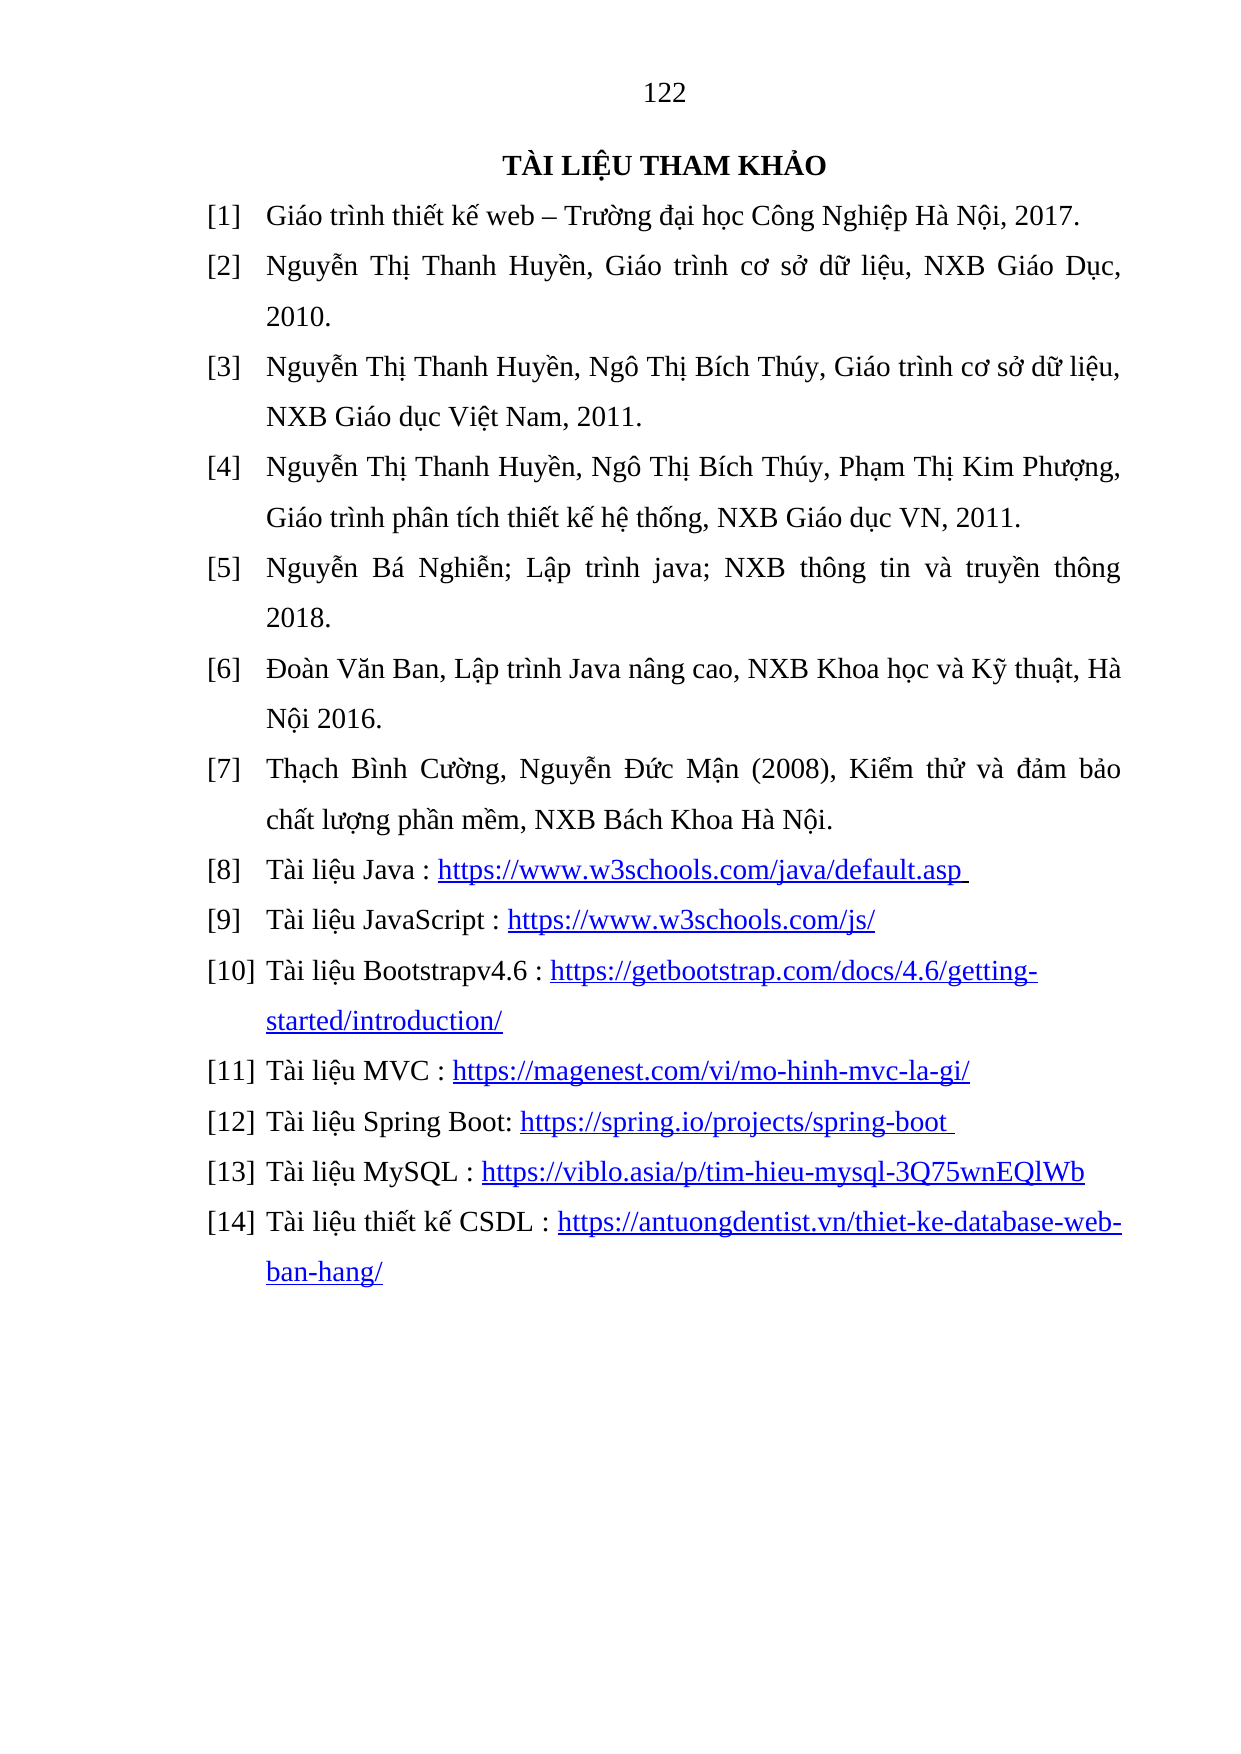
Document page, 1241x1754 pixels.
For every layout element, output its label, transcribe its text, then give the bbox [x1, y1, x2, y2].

list Tài liệu Bootstrapv4.6 : https://getbootstrap.com/docs/4.6/getting-started/introduction/ [207, 953, 1122, 1037]
list Tài liệu JavaScript : https://www.w3schools.com/js/ [207, 902, 1122, 936]
list Tài liệu Spring Boot: https://spring.io/projects/spring-boot [207, 1104, 1122, 1137]
list Tài liệu MySQL : https://viblo.asia/p/tim-hieu-mysql-3Q75wnEQlWb [207, 1154, 1122, 1187]
list Tài liệu MVC : https://magenest.com/vi/mo-hinh-mvc-la-gi/ [207, 1053, 1122, 1087]
list Tài liệu thiết kế CSDL : https://antuongdentist.vn/thiet-ke-database-web-ban-hang/ [207, 1204, 1122, 1288]
list Tài liệu Java : https://www.w3schools.com/java/default.asp [207, 852, 1122, 886]
list Nguyễn Thị Thanh Huyền, Giáo trình cơ sở dữ liệu, NXB Giáo Dục, 2010. [207, 248, 1122, 332]
list Nguyễn Thị Thanh Huyền, Ngô Thị Bích Thúy, Phạm Thị Kim Phượng, Giáo trình phân tích thiết kế hệ thống, NXB Giáo dục VN, 2011. [207, 449, 1122, 533]
list Nguyễn Thị Thanh Huyền, Ngô Thị Bích Thúy, Giáo trình cơ sở dữ liệu, NXB Giáo dục Việt Nam, 2011. [207, 349, 1122, 433]
list Đoàn Văn Ban, Lập trình Java nâng cao, NXB Khoa học và Kỹ thuật, Hà Nội 2016. [207, 651, 1122, 735]
list Giáo trình thiết kế web – Trường đại học Công Nghiệp Hà Nội, 2017. [207, 198, 1122, 232]
text TÀI LIỆU THAM KHẢO [207, 148, 1122, 181]
list Nguyễn Bá Nghiễn; Lập trình java; NXB thông tin và truyền thông 2018. [207, 550, 1122, 634]
list Thạch Bình Cường, Nguyễn Đức Mận (2008), Kiểm thử và đảm bảo chất lượng phần mềm, NXB Bách Khoa Hà Nội. [207, 751, 1122, 835]
